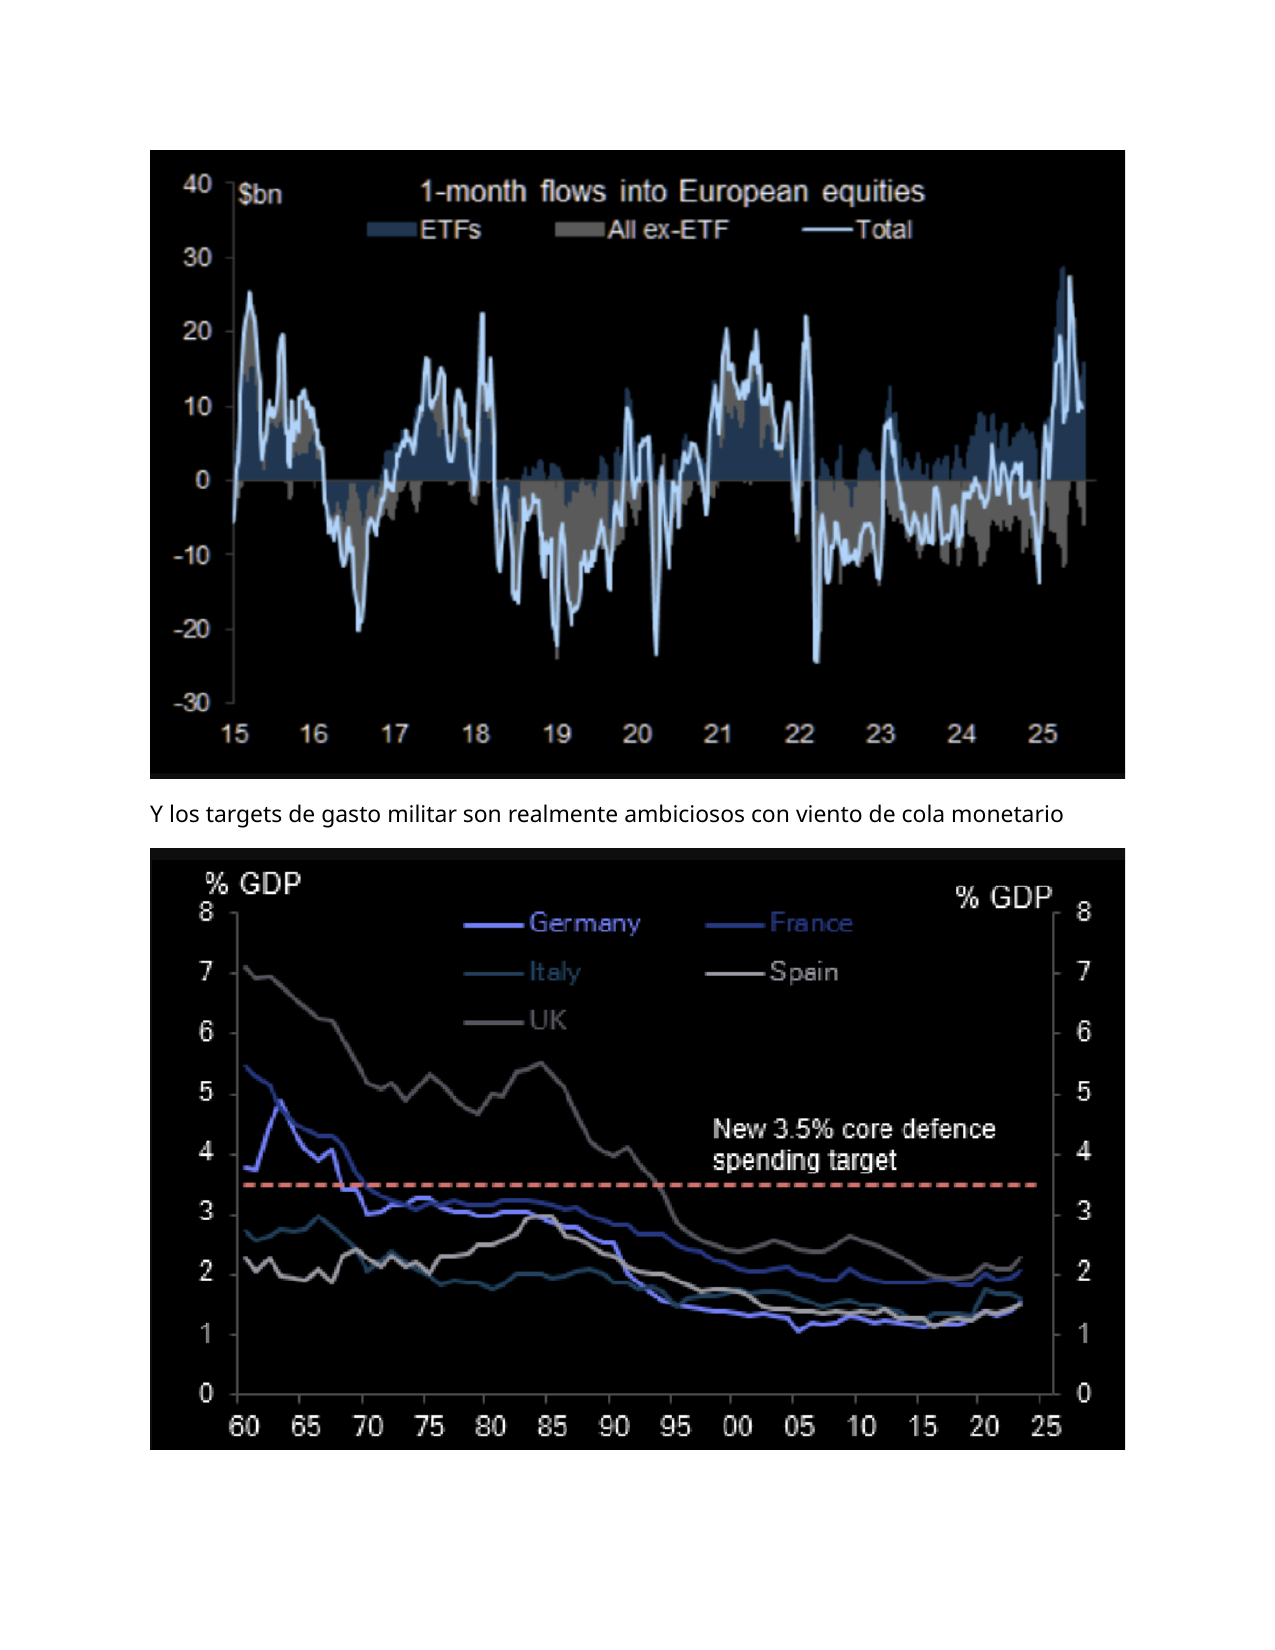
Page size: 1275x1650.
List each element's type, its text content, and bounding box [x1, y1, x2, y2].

picture [150, 848, 1125, 1450]
picture [150, 150, 1125, 779]
text Y los targets de gasto militar son realmente ambiciosos con viento de cola monetario [150, 798, 1125, 829]
